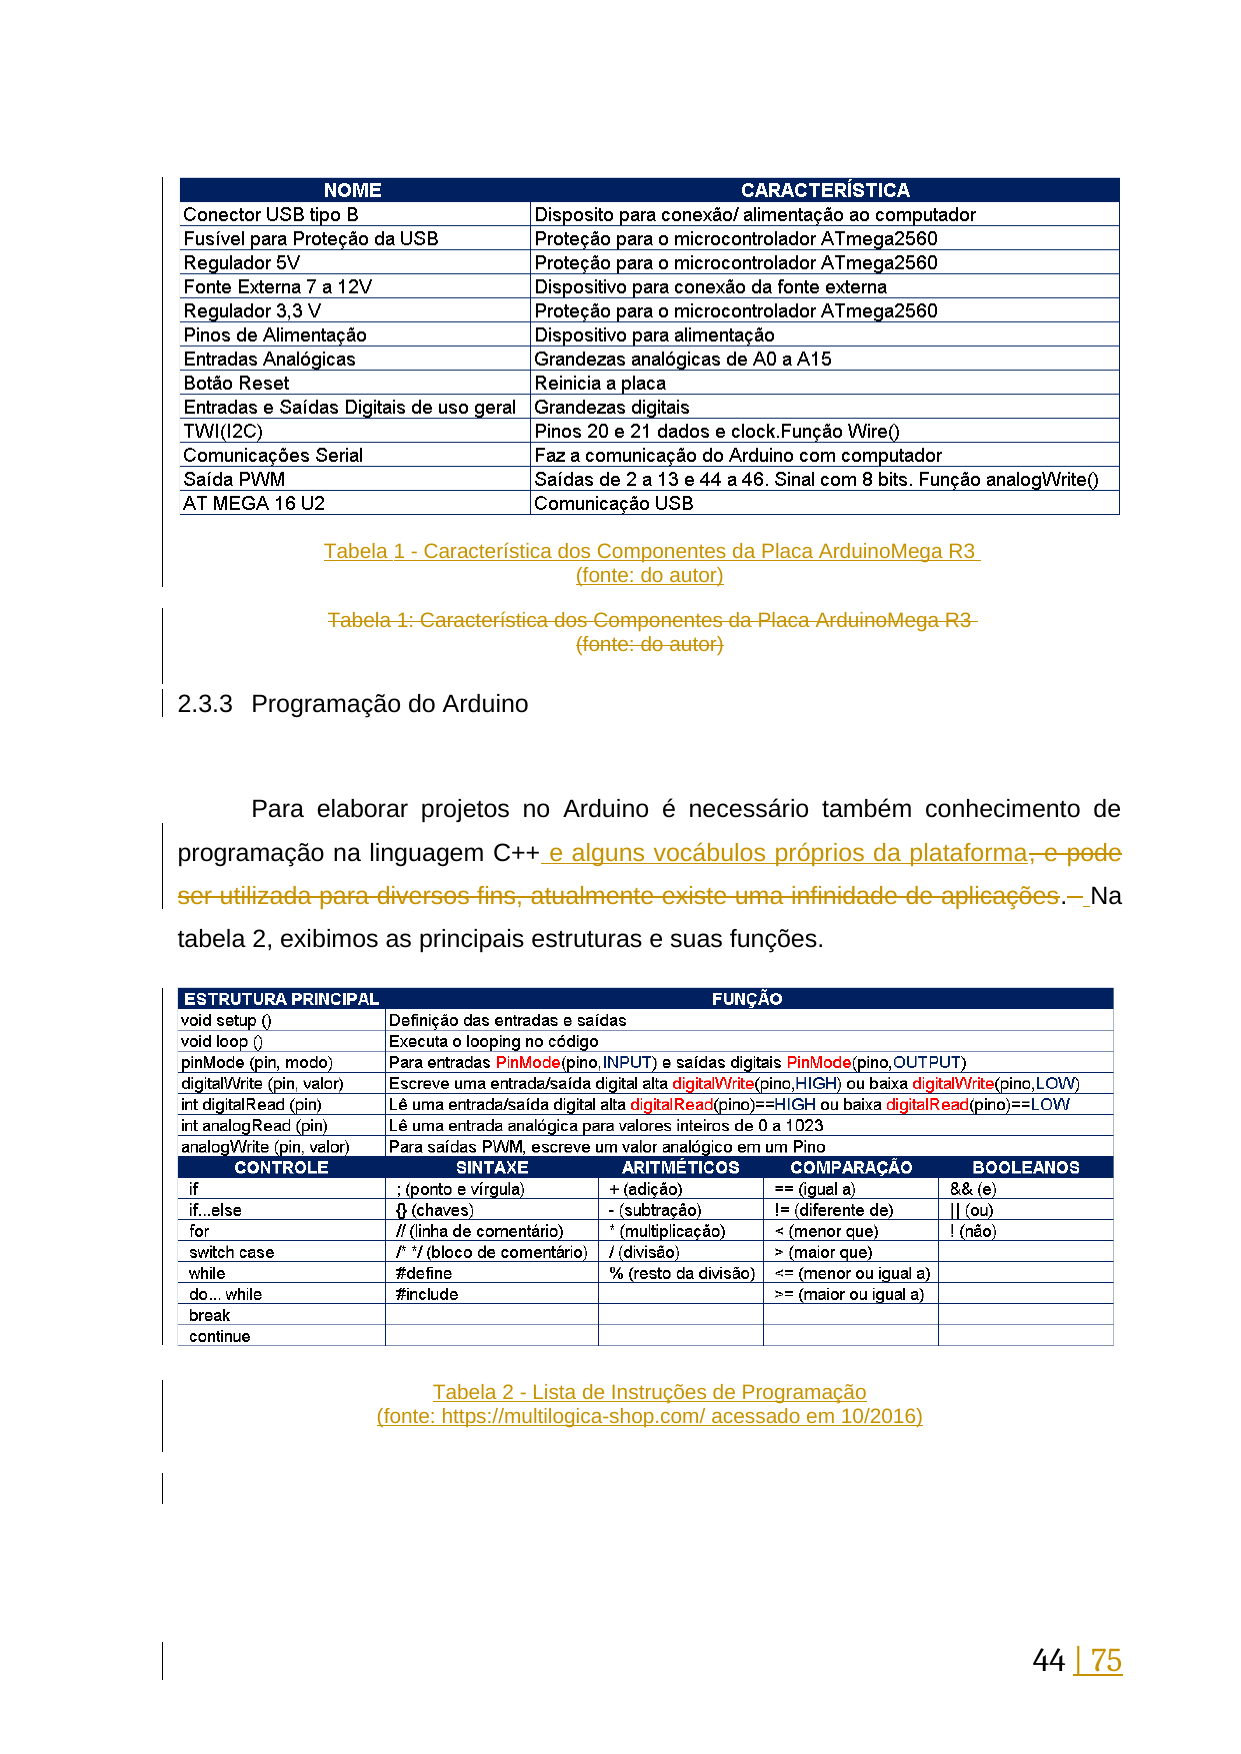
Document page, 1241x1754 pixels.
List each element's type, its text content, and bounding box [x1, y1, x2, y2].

text Para elaborar projetos no Arduino é necessário também conhecimento de programação na linguagem C++.Na tabela 2, exibimos as principais estruturas e suas funções. [177, 794, 1122, 953]
picture [177, 987, 1114, 1346]
picture [179, 177, 1120, 515]
subtitle 2.3.3 Programação do Arduino [177, 688, 1122, 717]
